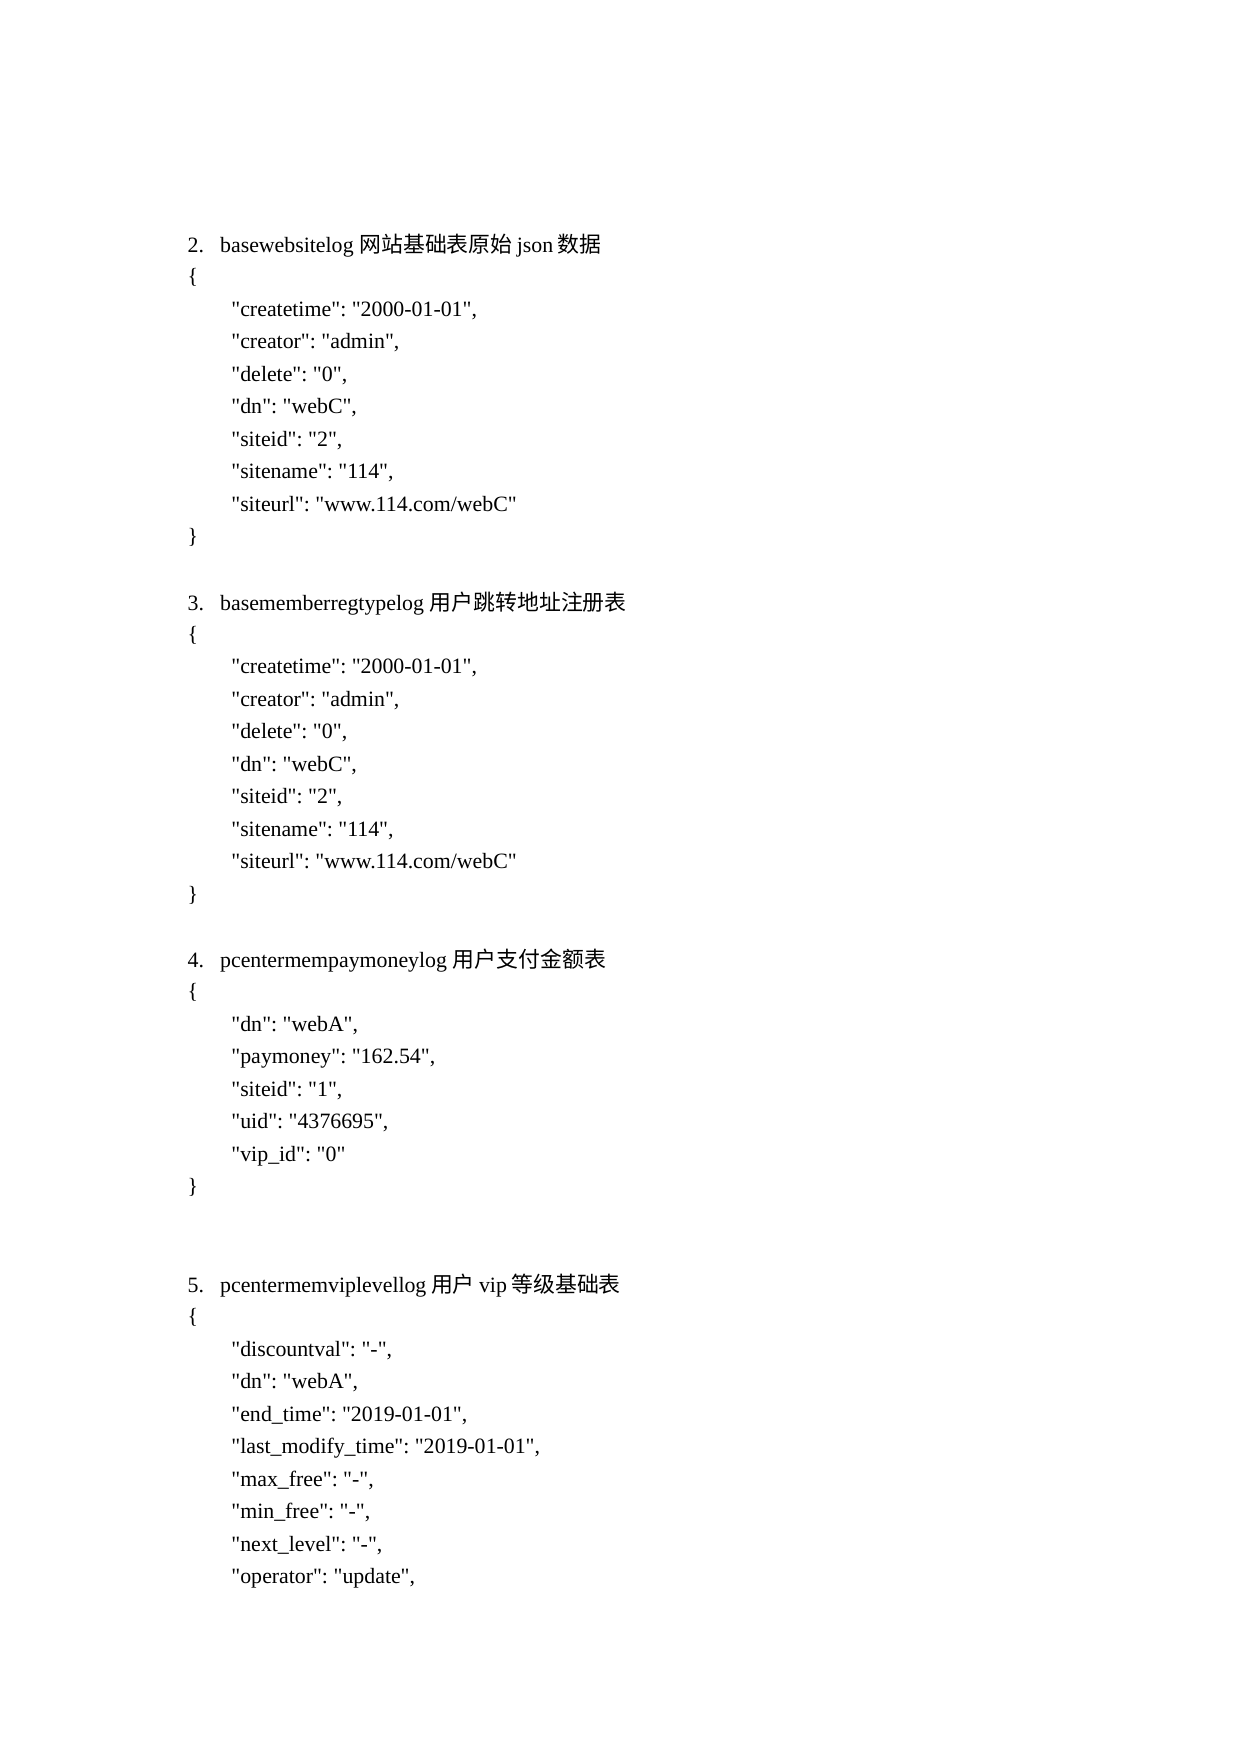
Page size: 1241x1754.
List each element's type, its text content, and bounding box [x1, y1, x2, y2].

text "creator": "admin", [187, 324, 1053, 357]
text "createtime": "2000-01-01", [187, 649, 1053, 682]
text "dn": "webC", [187, 747, 1053, 779]
text "delete": "0", [187, 357, 1053, 389]
text "vip_id": "0" [187, 1137, 1053, 1169]
text "discountval": "-", [187, 1332, 1053, 1364]
text { [187, 974, 1053, 1007]
text "siteurl": "www.114.com/webC" [187, 844, 1053, 877]
text { [187, 259, 1053, 292]
text "sitename": "114", [187, 812, 1053, 844]
text "delete": "0", [187, 714, 1053, 747]
text } [187, 877, 1053, 909]
text "max_free": "-", [187, 1462, 1053, 1494]
text "dn": "webA", [187, 1364, 1053, 1397]
text "creator": "admin", [187, 682, 1053, 714]
text "createtime": "2000-01-01", [187, 292, 1053, 324]
text "next_level": "-", [187, 1527, 1053, 1559]
list basewebsitelog 网站基础表原始json数据 [187, 227, 1053, 259]
list pcentermempaymoneylog 用户支付金额表 [187, 942, 1053, 974]
text "siteid": "1", [187, 1072, 1053, 1104]
text { [187, 617, 1053, 649]
text "siteurl": "www.114.com/webC" [187, 487, 1053, 519]
text "sitename": "114", [187, 454, 1053, 487]
text "min_free": "-", [187, 1494, 1053, 1527]
list basememberregtypelog 用户跳转地址注册表 [187, 584, 1053, 617]
text "end_time": "2019-01-01", [187, 1397, 1053, 1429]
list pcentermemviplevellog用户vip等级基础表 [187, 1267, 1053, 1299]
text "uid": "4376695", [187, 1104, 1053, 1137]
text "siteid": "2", [187, 779, 1053, 812]
text "siteid": "2", [187, 422, 1053, 454]
text "operator": "update", [187, 1559, 1053, 1592]
text "last_modify_time": "2019-01-01", [187, 1429, 1053, 1462]
text { [187, 1299, 1053, 1332]
text "dn": "webC", [187, 389, 1053, 422]
text } [187, 519, 1053, 552]
text } [187, 1169, 1053, 1202]
text "paymoney": "162.54", [187, 1039, 1053, 1072]
text "dn": "webA", [187, 1007, 1053, 1039]
